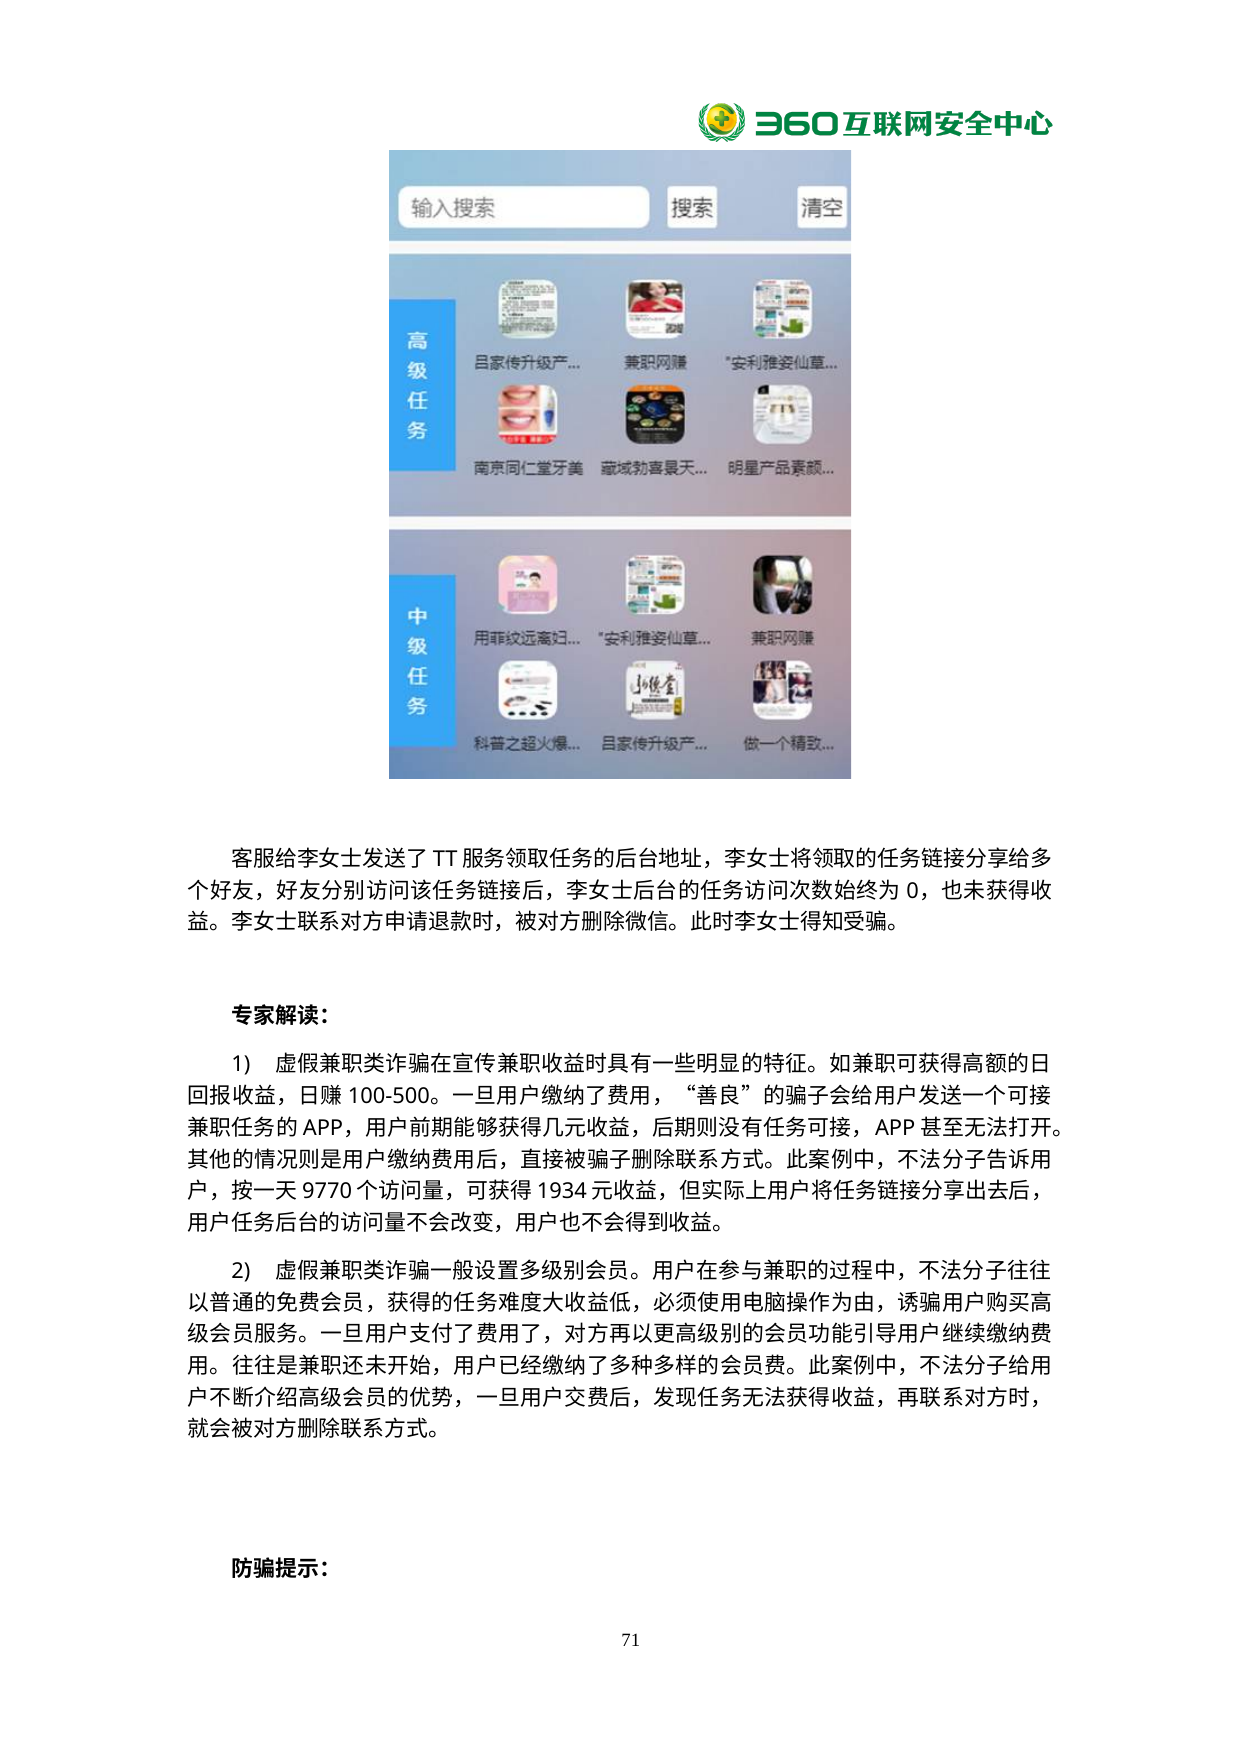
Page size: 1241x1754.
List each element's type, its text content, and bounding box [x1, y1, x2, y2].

text 防骗提示： [187, 1551, 1053, 1583]
picture [698, 103, 1053, 142]
list 虚假兼职类诈骗一般设置多级别会员。用户在参与兼职的过程中，不法分子往往以普通的免费会员，获得的任务难度大收益低，必须使用电脑操作为由，诱骗用户购买高级会员服务。一旦用户支付了费用了，对方再以更高级别的会员功能引导用户继续缴纳费用。往往是兼职还未开始，用户已经缴纳了多种多样的会员费。此案例中，不法分子给用户不断介绍高级会员的优势，一旦用户交费后，发现任务无法获得收益，再联系对方时，就会被对方删除联系方式。 [187, 1253, 1053, 1443]
text 客服给李女士发送了TT服务领取任务的后台地址，李女士将领取的任务链接分享给多个好友，好友分别访问该任务链接后，李女士后台的任务访问次数始终为0，也未获得收益。李女士联系对方申请退款时，被对方删除微信。此时李女士得知受骗。 [187, 841, 1053, 936]
list 虚假兼职类诈骗在宣传兼职收益时具有一些明显的特征。如兼职可获得高额的日回报收益，日赚100-500。一旦用户缴纳了费用，“善良”的骗子会给用户发送一个可接兼职任务的APP，用户前期能够获得几元收益，后期则没有任务可接，APP甚至无法打开。其他的情况则是用户缴纳费用后，直接被骗子删除联系方式。此案例中，不法分子告诉用户，按一天9770个访问量，可获得1934元收益，但实际上用户将任务链接分享出去后，用户任务后台的访问量不会改变，用户也不会得到收益。 [187, 1046, 1053, 1237]
text 专家解读： [187, 998, 1053, 1030]
picture [389, 150, 852, 779]
